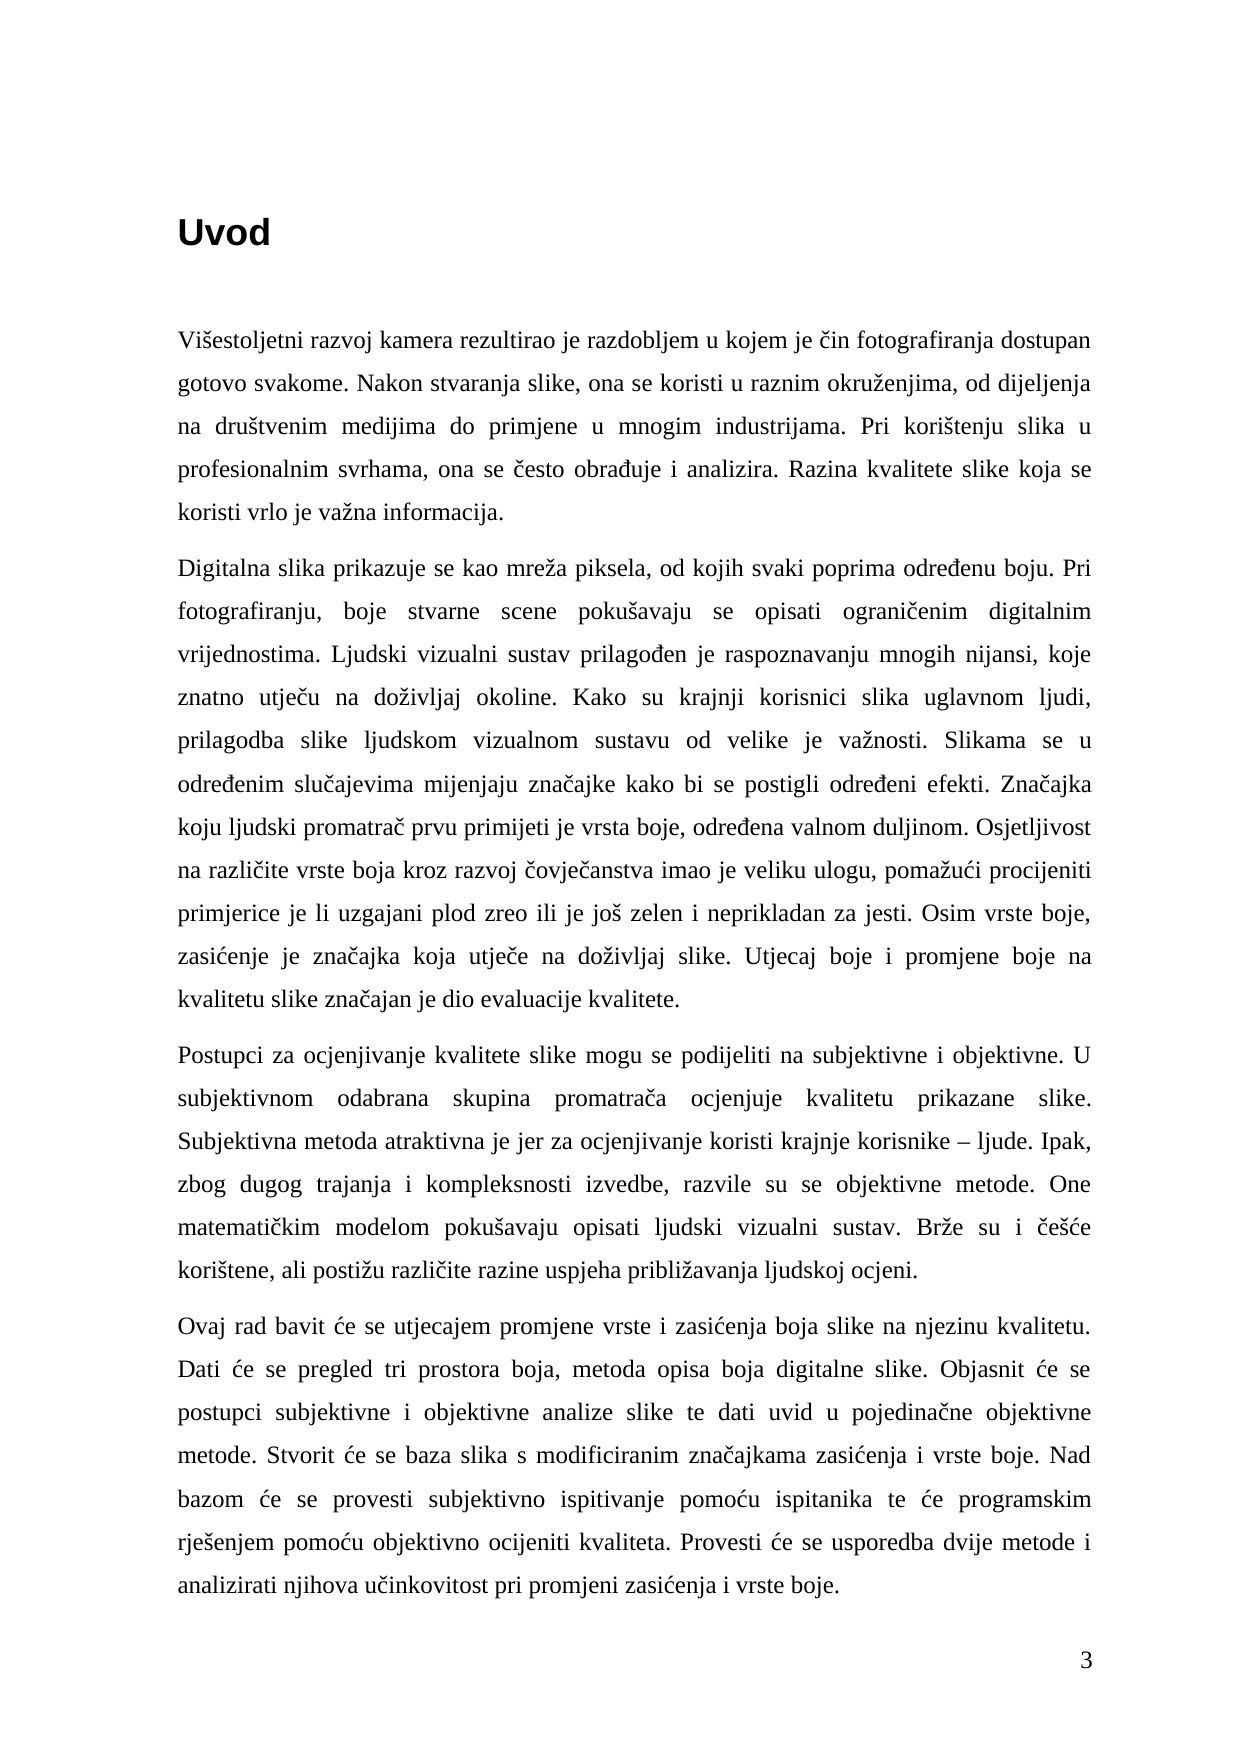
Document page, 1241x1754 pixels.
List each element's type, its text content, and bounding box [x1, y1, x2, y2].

text Ovaj rad bavit će se utjecajem promjene vrste i zasićenja boja slike na njezinu kvalitetu. Dati će se pregled tri prostora boja, metoda opisa boja digitalne slike. Objasnit će se postupci subjektivne i objektivne analize slike te dati uvid u pojedinačne objektivne metode. Stvorit će se baza slika s modificiranim značajkama zasićenja i vrste boje. Nad bazom će se provesti subjektivno ispitivanje pomoću ispitanika te će programskim rješenjem pomoću objektivno ocijeniti kvaliteta. Provesti će se usporedba dvije metode i analizirati njihova učinkovitost pri promjeni zasićenja i vrste boje. [177, 1311, 1092, 1599]
text Višestoljetni razvoj kamera rezultirao je razdobljem u kojem je čin fotografiranja dostupan gotovo svakome. Nakon stvaranja slike, ona se koristi u raznim okruženjima, od dijeljenja na društvenim medijima do primjene u mnogim industrijama. Pri korištenju slika u profesionalnim svrhama, ona se često obrađuje i analizira. Razina kvalitete slike koja se koristi vrlo je važna informacija. [177, 325, 1092, 526]
text Digitalna slika prikazuje se kao mreža piksela, od kojih svaki poprima određenu boju. Pri fotografiranju, boje stvarne scene pokušavaju se opisati ograničenim digitalnim vrijednostima. Ljudski vizualni sustav prilagođen je raspoznavanju mnogih nijansi, koje znatno utječu na doživljaj okoline. Kako su krajnji korisnici slika uglavnom ljudi, prilagodba slike ljudskom vizualnom sustavu od velike je važnosti. Slikama se u određenim slučajevima mijenjaju značajke kako bi se postigli određeni efekti. Značajka koju ljudski promatrač prvu primijeti je vrsta boje, određena valnom duljinom. Osjetljivost na različite vrste boja kroz razvoj čovječanstva imao je veliku ulogu, pomažući procijeniti primjerice je li uzgajani plod zreo ili je još zelen i neprikladan za jesti. Osim vrste boje, zasićenje je značajka koja utječe na doživljaj slike. Utjecaj boje i promjene boje na kvalitetu slike značajan je dio evaluacije kvalitete. [177, 553, 1092, 1013]
subtitle Uvod [177, 210, 1092, 253]
text Postupci za ocjenjivanje kvalitete slike mogu se podijeliti na subjektivne i objektivne. U subjektivnom odabrana skupina promatrača ocjenjuje kvalitetu prikazane slike. Subjektivna metoda atraktivna je jer za ocjenjivanje koristi krajnje korisnike – ljude. Ipak, zbog dugog trajanja i kompleksnosti izvedbe, razvile su se objektivne metode. One matematičkim modelom pokušavaju opisati ljudski vizualni sustav. Brže su i češće korištene, ali postižu različite razine uspjeha približavanja ljudskoj ocjeni. [177, 1040, 1092, 1284]
